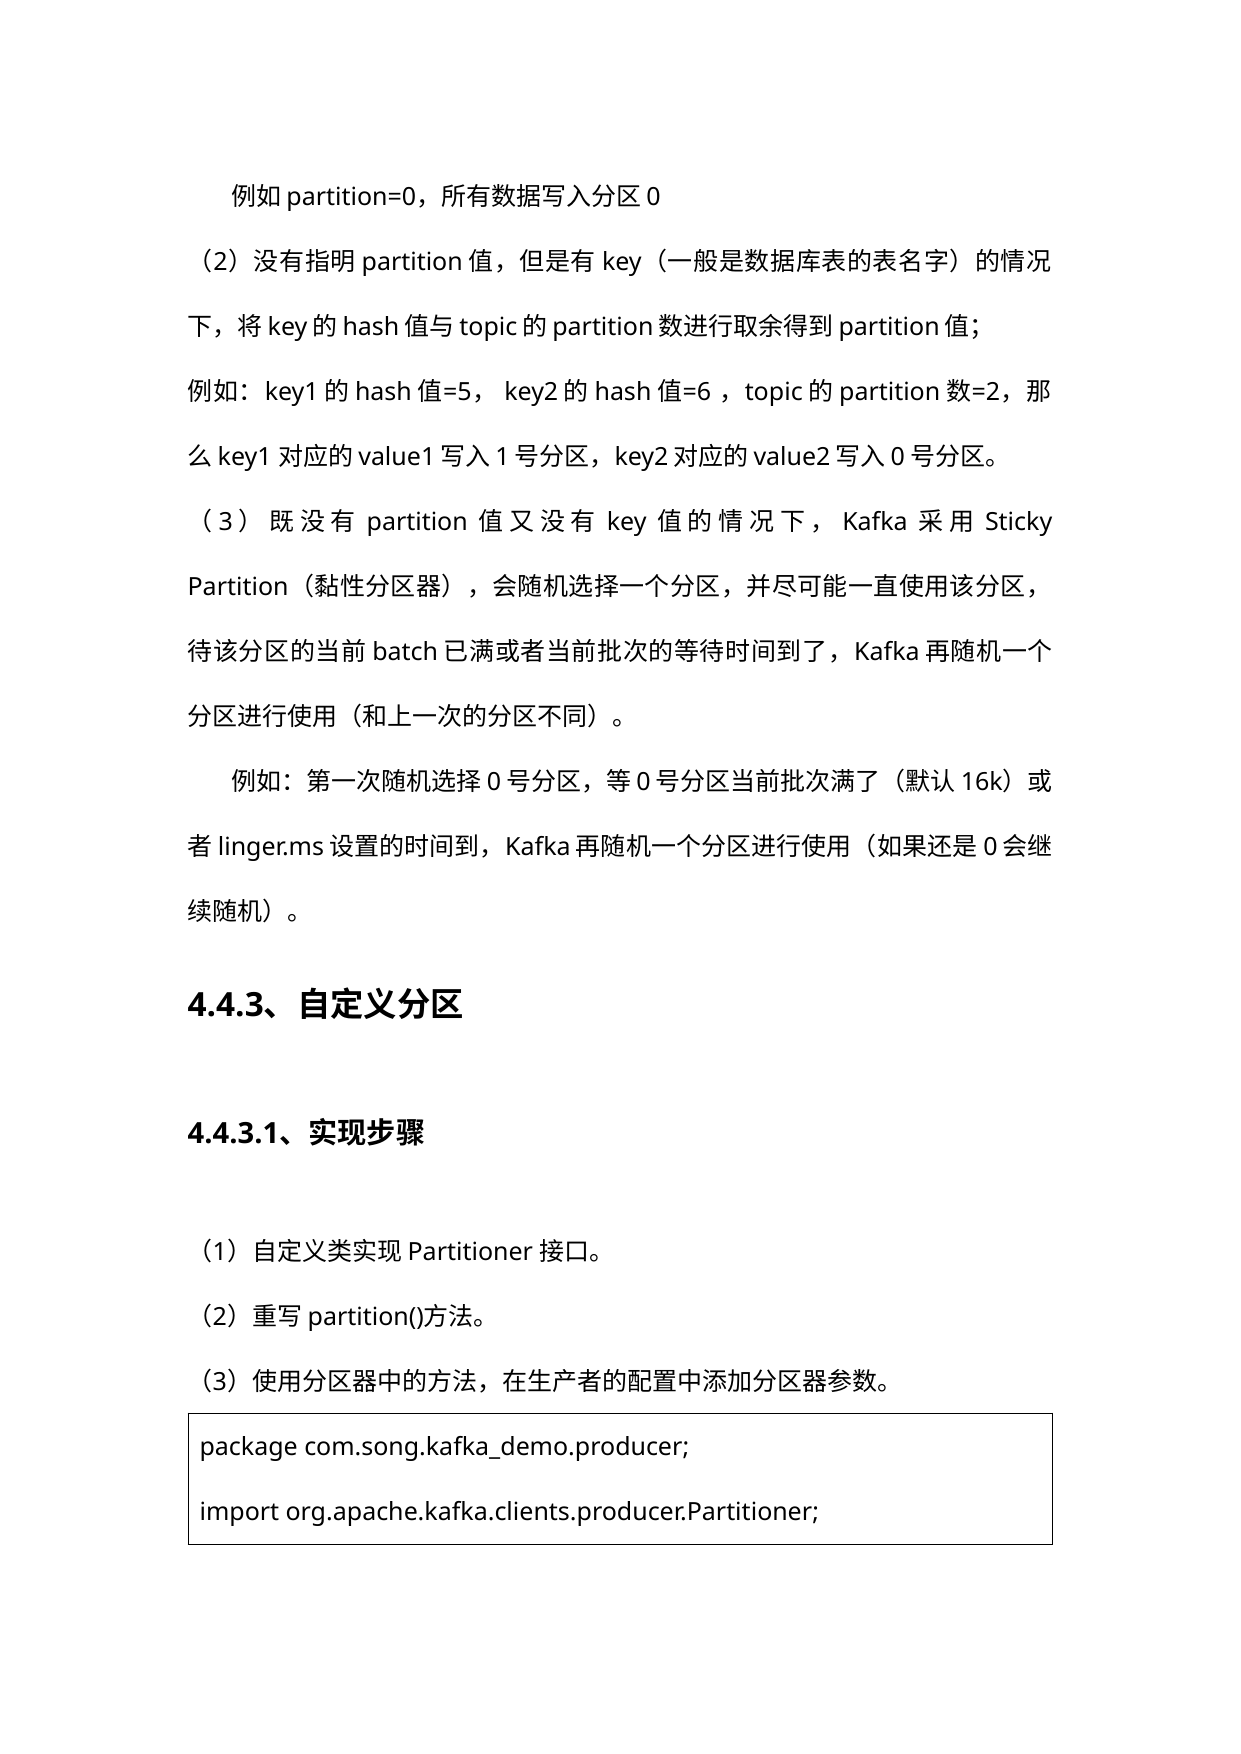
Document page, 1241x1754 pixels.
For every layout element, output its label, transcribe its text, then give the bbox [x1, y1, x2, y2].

text （3）使用分区器中的方法，在生产者的配置中添加分区器参数。 [187, 1347, 1053, 1412]
subtitle 4.4.3、自定义分区 [187, 969, 1053, 1034]
text 例如：第一次随机选择0号分区，等0号分区当前批次满了（默认16k）或者linger.ms设置的时间到，Kafka再随机一个分区进行使用（如果还是0会继续随机）。 [187, 747, 1053, 942]
text （2）没有指明partition值，但是有key（一般是数据库表的表名字）的情况下，将key的hash值与topic的partition数进行取余得到partition值； [187, 227, 1053, 357]
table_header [189, 1414, 1052, 1543]
text 例如：key1的hash值=5， key2的hash值=6 ，topic的partition数=2，那 么key1 对应的value1写入1号分区，key2对应的value2写入0号分区。 [187, 357, 1053, 487]
subtitle 4.4.3.1、实现步骤 [187, 1098, 1053, 1163]
text 例如partition=0，所有数据写入分区0 [187, 162, 1053, 227]
text （3）既没有partition值又没有key值的情况下，Kafka采用Sticky Partition（黏性分区器），会随机选择一个分区，并尽可能一直使用该分区，待该分区的当前batch已满或者当前批次的等待时间到了，Kafka再随机一个分区进行使用（和上一次的分区不同）。 [187, 487, 1053, 747]
text （1）自定义类实现 Partitioner 接口。 [187, 1217, 1053, 1282]
text （2）重写 partition()方法。 [187, 1282, 1053, 1347]
